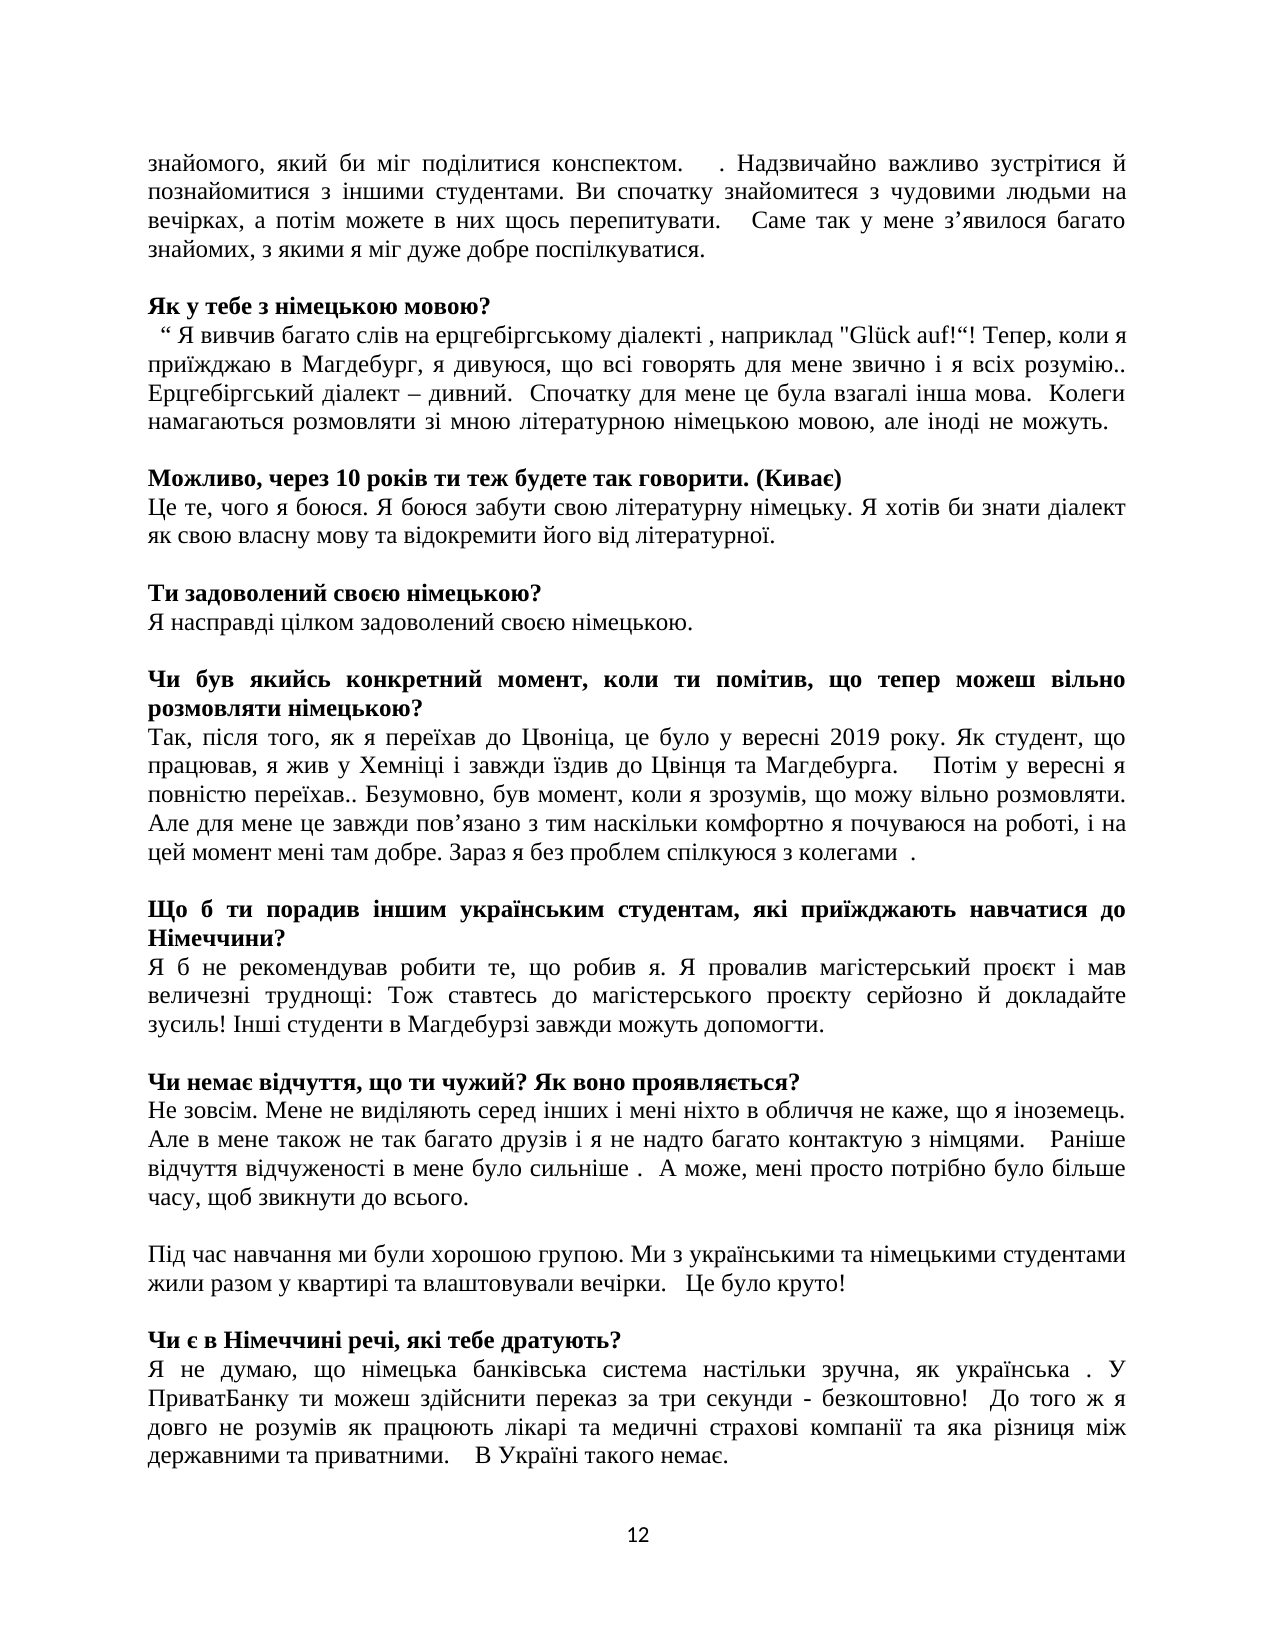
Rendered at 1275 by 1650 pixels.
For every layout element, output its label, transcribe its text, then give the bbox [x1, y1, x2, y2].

text “ Я вивчив багато слів на ерцгебіргському діалекті , наприклад "Glück auf!“! Тепер, коли я приїжджаю в Магдебург, я дивуюся, що всі говорять для мене звично і я всіх розумію.. Ерцгебіргський діалект – дивний. Спочатку для мене це була взагалі інша мова. Колеги намагаються розмовляти зі мною літературною німецькою мовою, але іноді не можуть. [148, 320, 1127, 463]
text Я насправді цілком задоволений своєю німецькою. [148, 607, 1127, 636]
text Під час навчання ми були хорошою групою. Ми з українськими та німецькими студентами жили разом у квартирі та влаштовували вечірки. Це було круто! [148, 1239, 1127, 1297]
text Я б не рекомендував робити те, що робив я. Я провалив магістерський проєкт і мав величезні труднощі: Тож ставтесь до магістерського проєкту серйозно й докладайте зусиль! Інші студенти в Магдебурзі завжди можуть допомогти. [148, 952, 1127, 1038]
text Можливо, через 10 років ти теж будете так говорити. (Киває) [148, 463, 1127, 492]
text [148, 148, 1127, 263]
text Я не думаю, що німецька банківська система настільки зручна, як українська . У ПриватБанку ти можеш здійснити переказ за три секунди - безкоштовно! До того ж я довго не розумів як працюють лікарі та медичні страхові компанії та яка різниця між державними та приватними. В Україні такого немає. [148, 1354, 1127, 1469]
text Це те, чого я боюся. Я боюся забути свою літературну німецьку. Я хотів би знати діалект як свою власну мову та відокремити його від літературної. [148, 492, 1127, 549]
text Як у тебе з німецькою мовою? [148, 291, 1127, 320]
text Що б ти порадив іншим українським студентам, які приїжджають навчатися до Німеччини? [148, 894, 1127, 952]
text Чи немає відчуття, що ти чужий? Як воно проявляється? [148, 1067, 1127, 1096]
text Не зовсім. Мене не виділяють серед інших і мені ніхто в обличчя не каже, що я іноземець. Але в мене також не так багато друзів і я не надто багато контактую з німцями. Раніше відчуття відчуженості в мене було сильніше . А може, мені просто потрібно було більше часу, щоб звикнути до всього. [148, 1096, 1127, 1211]
text Чи був якийсь конкретний момент, коли ти помітив, що тепер можеш вільно розмовляти німецькою? [148, 664, 1127, 722]
text Так, після того, як я переїхав до Цвоніца, це було у вересні 2019 року. Як студент, що працював, я жив у Хемніці і завжди їздив до Цвінця та Магдебурга. Потім у вересні я повністю переїхав.. Безумовно, був момент, коли я зрозумів, що можу вільно розмовляти. Але для мене це завжди пов’язано з тим наскільки комфортно я почуваюся на роботі, і на цей момент мені там добре. Зараз я без проблем спілкуюся з колегами . [148, 722, 1127, 866]
text Чи є в Німеччині речі, які тебе дратують? [148, 1326, 1127, 1354]
text Ти задоволений своєю німецькою? [148, 578, 1127, 607]
